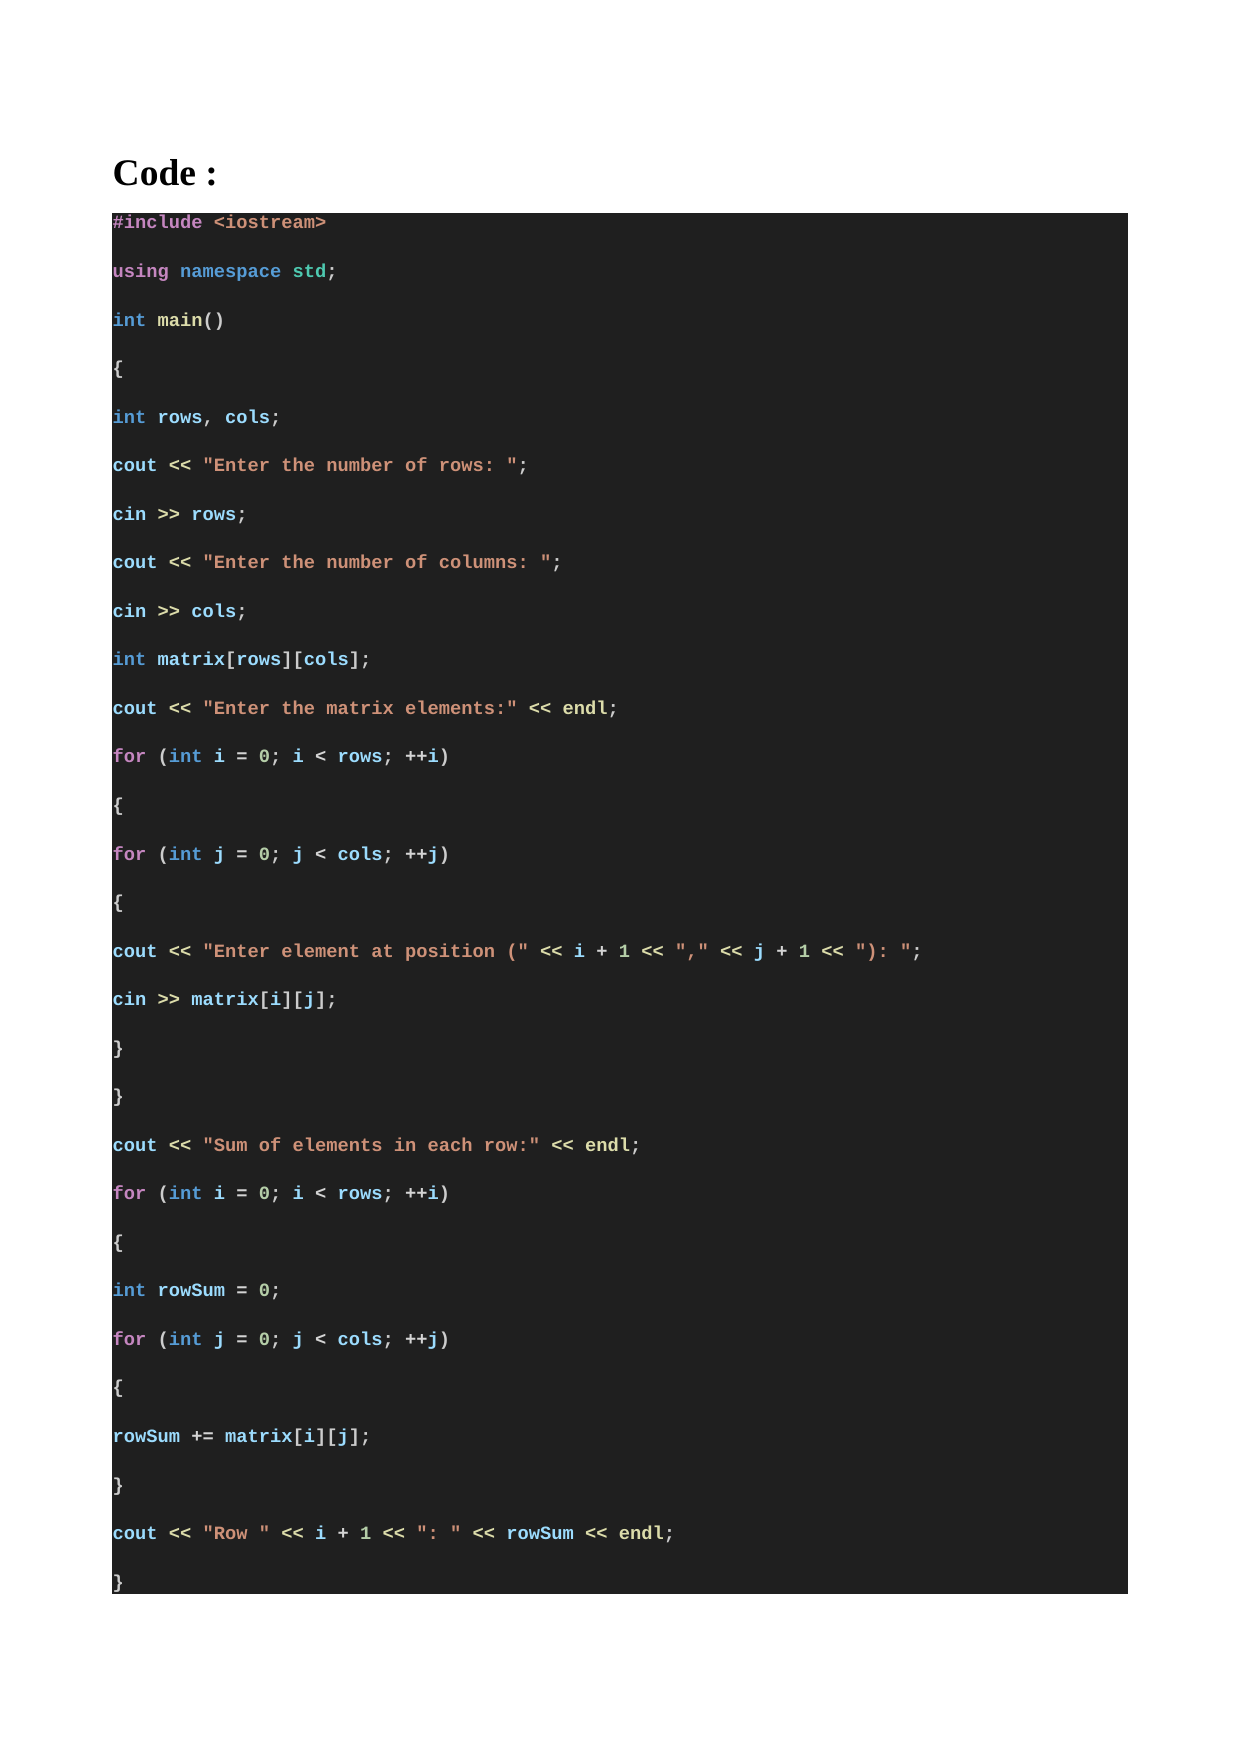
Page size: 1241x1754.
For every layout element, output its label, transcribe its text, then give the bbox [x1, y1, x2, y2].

text } [112, 1572, 1128, 1594]
text { [112, 1378, 1128, 1399]
text cin >> cols; [112, 602, 1128, 623]
text int main() [112, 310, 1128, 332]
text for (int j = 0; j < cols; ++j) [112, 844, 1128, 866]
text for (int i = 0; i < rows; ++i) [112, 1184, 1128, 1205]
text cout << "Enter the number of columns: "; [112, 553, 1128, 574]
text rowSum += matrix[i][j]; [112, 1427, 1128, 1448]
text { [112, 359, 1128, 380]
text { [112, 1233, 1128, 1254]
text } [112, 1038, 1128, 1060]
text } [112, 1475, 1128, 1497]
text for (int i = 0; i < rows; ++i) [112, 747, 1128, 768]
text cin >> rows; [112, 504, 1128, 526]
text Code : [112, 150, 1128, 193]
text int matrix[rows][cols]; [112, 650, 1128, 671]
text cout << "Enter the number of rows: "; [112, 456, 1128, 477]
text int rowSum = 0; [112, 1281, 1128, 1302]
text for (int j = 0; j < cols; ++j) [112, 1330, 1128, 1351]
text } [112, 1087, 1128, 1108]
text #include <iostream> [112, 213, 1128, 234]
text cout << "Enter element at position (" << i + 1 << "," << j + 1 << "): "; [112, 941, 1128, 963]
text cin >> matrix[i][j]; [112, 990, 1128, 1011]
text cout << "Sum of elements in each row:" << endl; [112, 1136, 1128, 1157]
text using namespace std; [112, 262, 1128, 283]
text { [112, 796, 1128, 817]
text cout << "Row " << i + 1 << ": " << rowSum << endl; [112, 1524, 1128, 1545]
text cout << "Enter the matrix elements:" << endl; [112, 699, 1128, 720]
text { [112, 893, 1128, 914]
text int rows, cols; [112, 407, 1128, 429]
